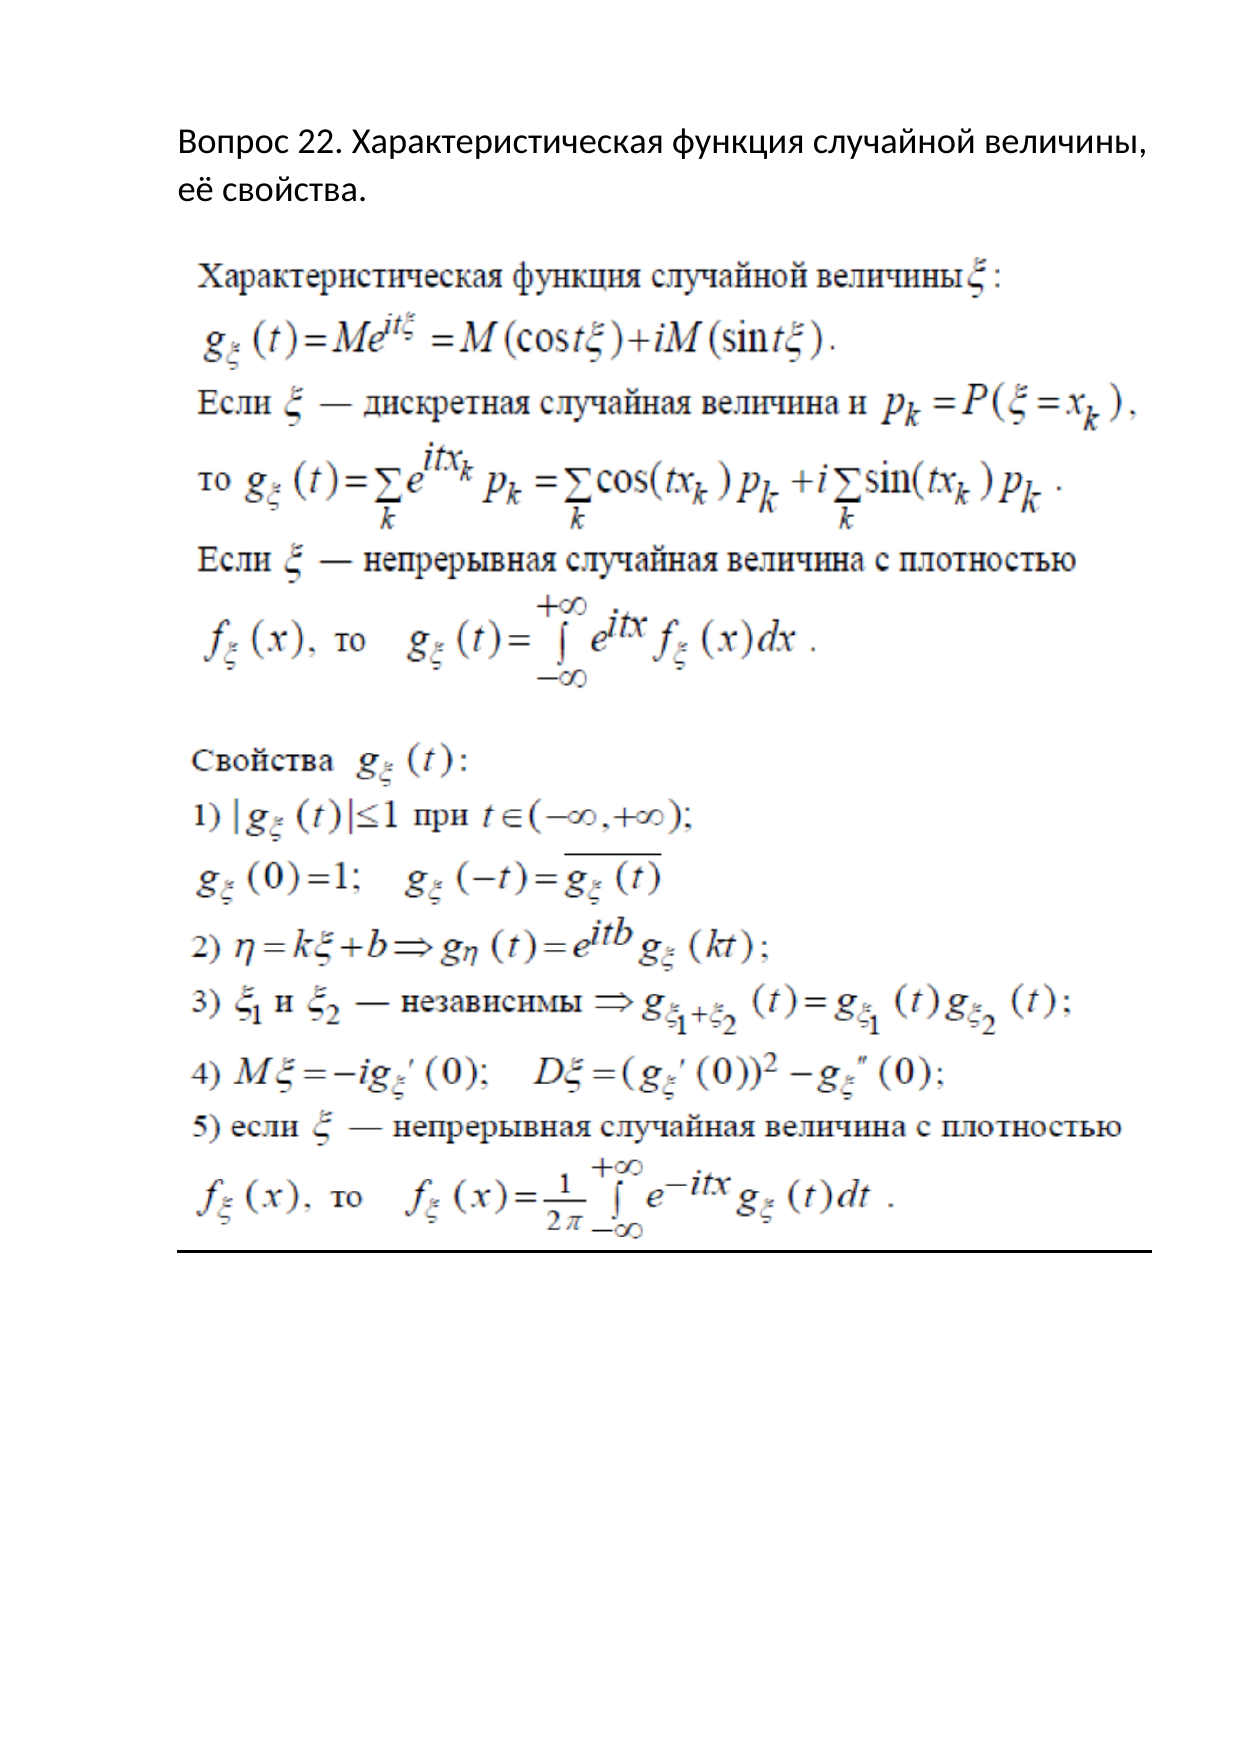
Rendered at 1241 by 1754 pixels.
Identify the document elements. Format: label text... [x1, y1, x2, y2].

picture [177, 230, 1152, 726]
text Вопрос 22. Характеристическая функция случайной величины, её свойства. [177, 118, 1152, 211]
picture [177, 728, 1152, 1249]
